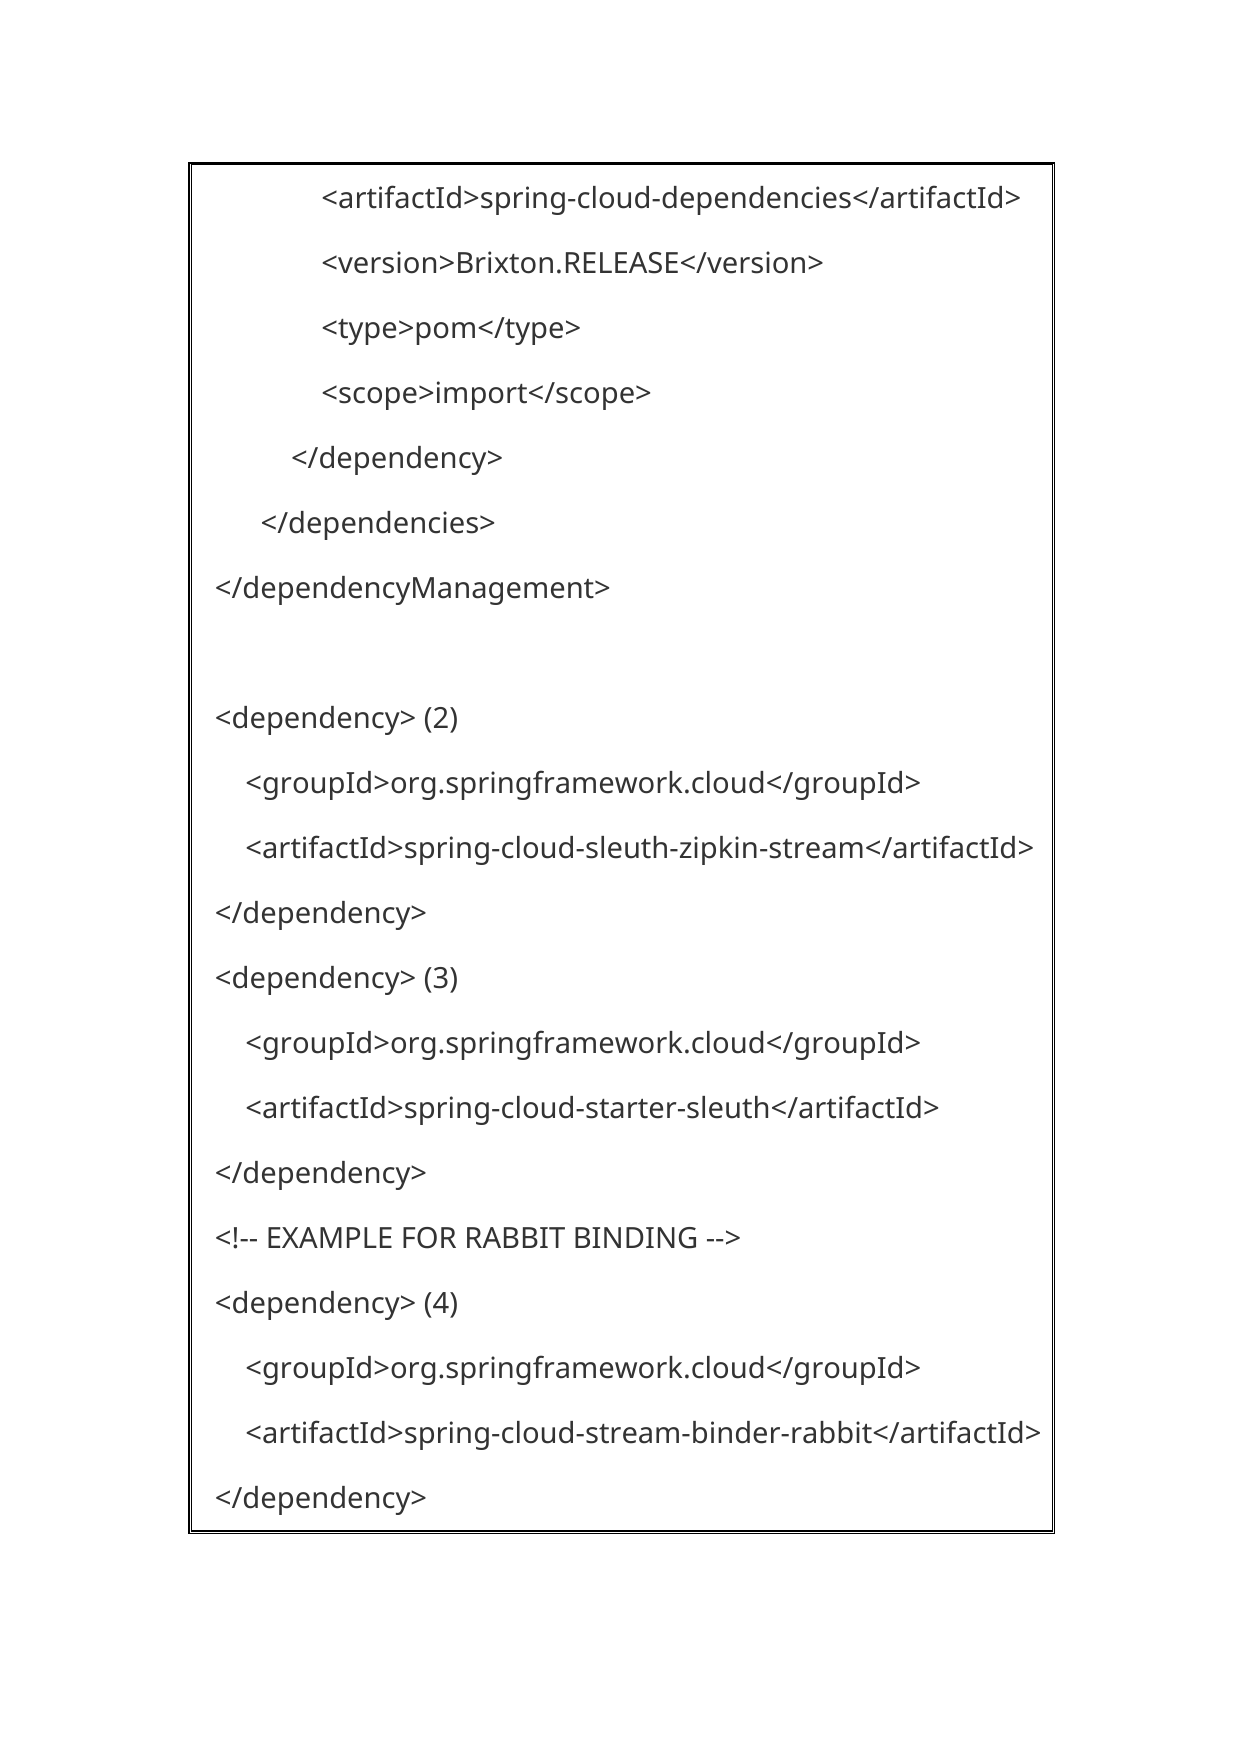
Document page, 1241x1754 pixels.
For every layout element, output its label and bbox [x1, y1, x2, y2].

table_header [192, 165, 1052, 1530]
